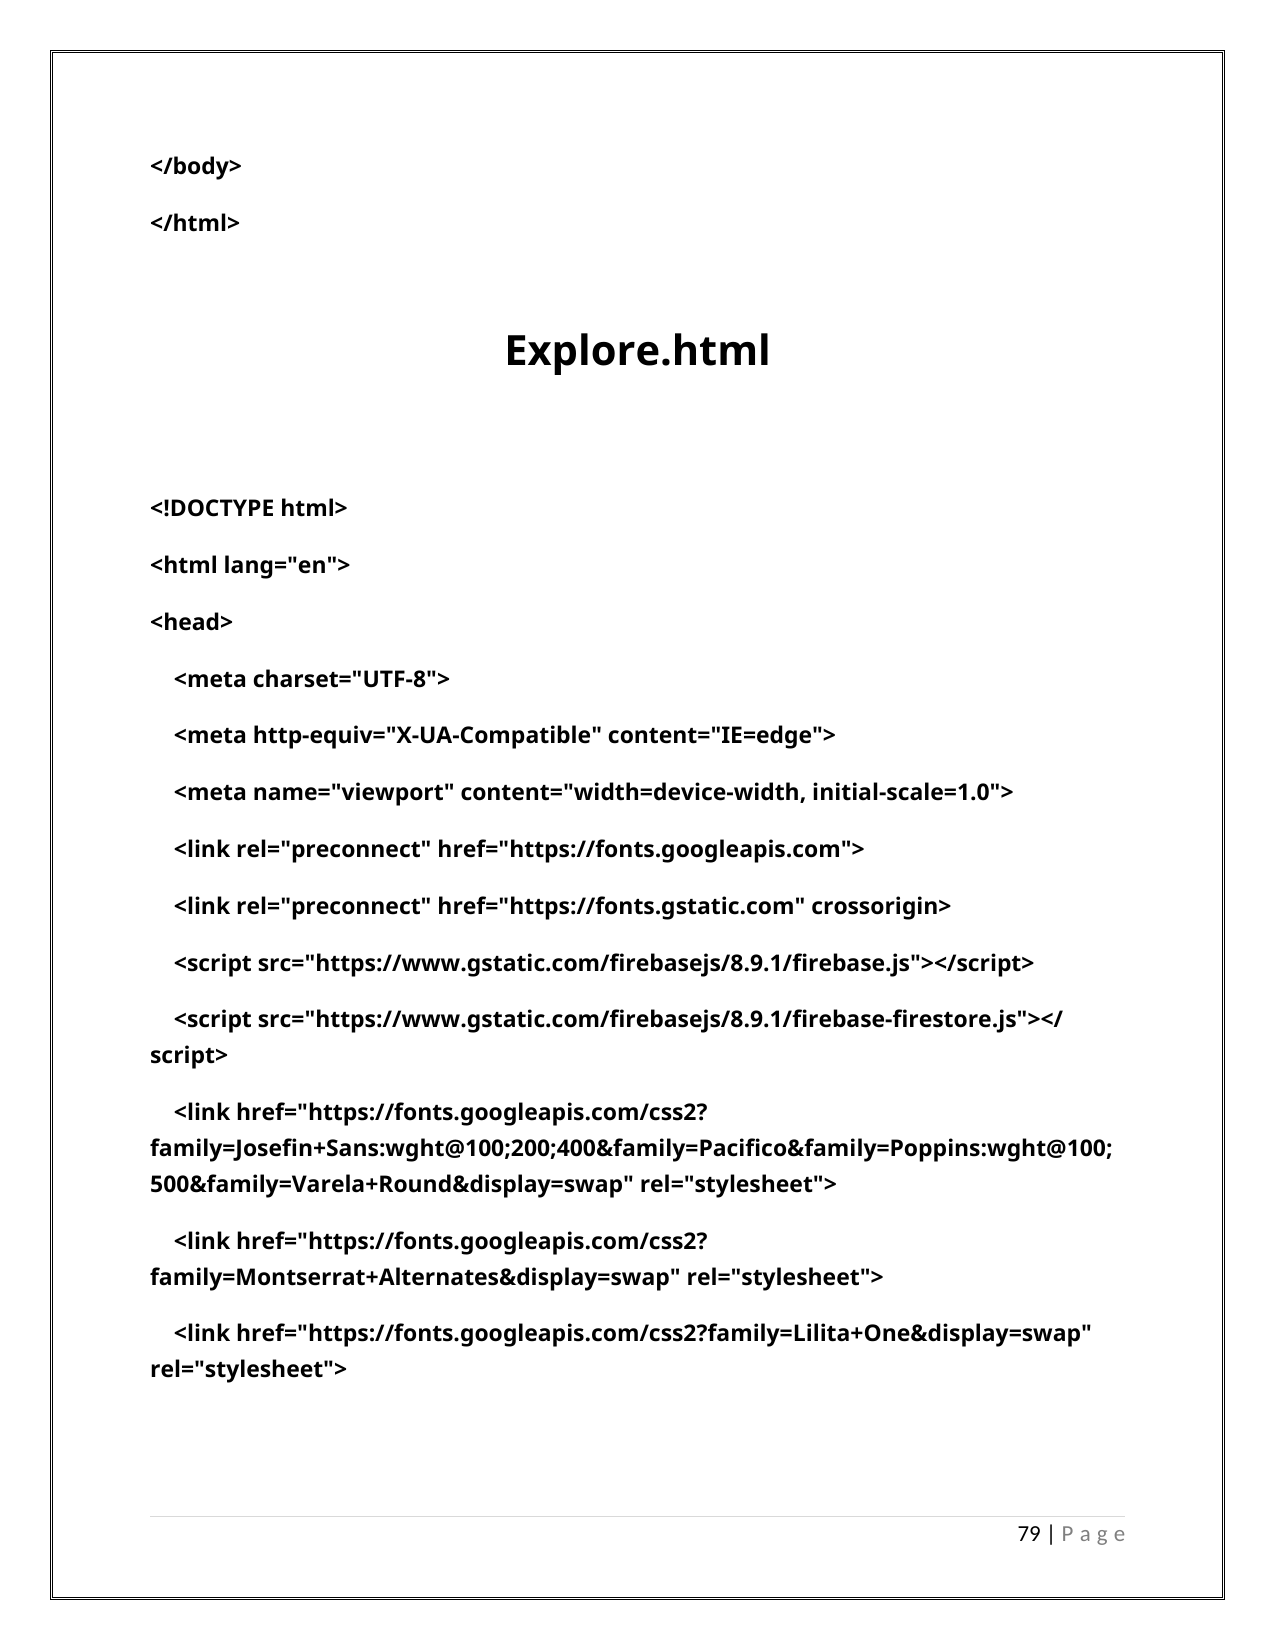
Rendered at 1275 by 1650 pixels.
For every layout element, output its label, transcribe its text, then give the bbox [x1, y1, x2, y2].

text <link href="https://fonts.googleapis.com/css2?family=Lilita+One&display=swap" rel="stylesheet"> [150, 1317, 1125, 1384]
text <head> [150, 606, 1125, 637]
text <link href="https://fonts.googleapis.com/css2?family=Montserrat+Alternates&display=swap" rel="stylesheet"> [150, 1225, 1125, 1292]
text </html> [150, 207, 1125, 238]
text <script src="https://www.gstatic.com/firebasejs/8.9.1/firebase.js"></script> [150, 947, 1125, 978]
text <link rel="preconnect" href="https://fonts.googleapis.com"> [150, 833, 1125, 864]
text <html lang="en"> [150, 549, 1125, 580]
text <link href="https://fonts.googleapis.com/css2?family=Josefin+Sans:wght@100;200;400&family=Pacifico&family=Poppins:wght@100;500&family=Varela+Round&display=swap" rel="stylesheet"> [150, 1096, 1125, 1199]
text <!DOCTYPE html> [150, 492, 1125, 524]
text <link rel="preconnect" href="https://fonts.gstatic.com" crossorigin> [150, 890, 1125, 921]
text <script src="https://www.gstatic.com/firebasejs/8.9.1/firebase-firestore.js"></script> [150, 1003, 1125, 1071]
text <meta http-equiv="X-UA-Compatible" content="IE=edge"> [150, 719, 1125, 751]
text Explore.html [150, 320, 1125, 377]
text <meta charset="UTF-8"> [150, 663, 1125, 694]
text <meta name="viewport" content="width=device-width, initial-scale=1.0"> [150, 776, 1125, 807]
text </body> [150, 150, 1125, 181]
